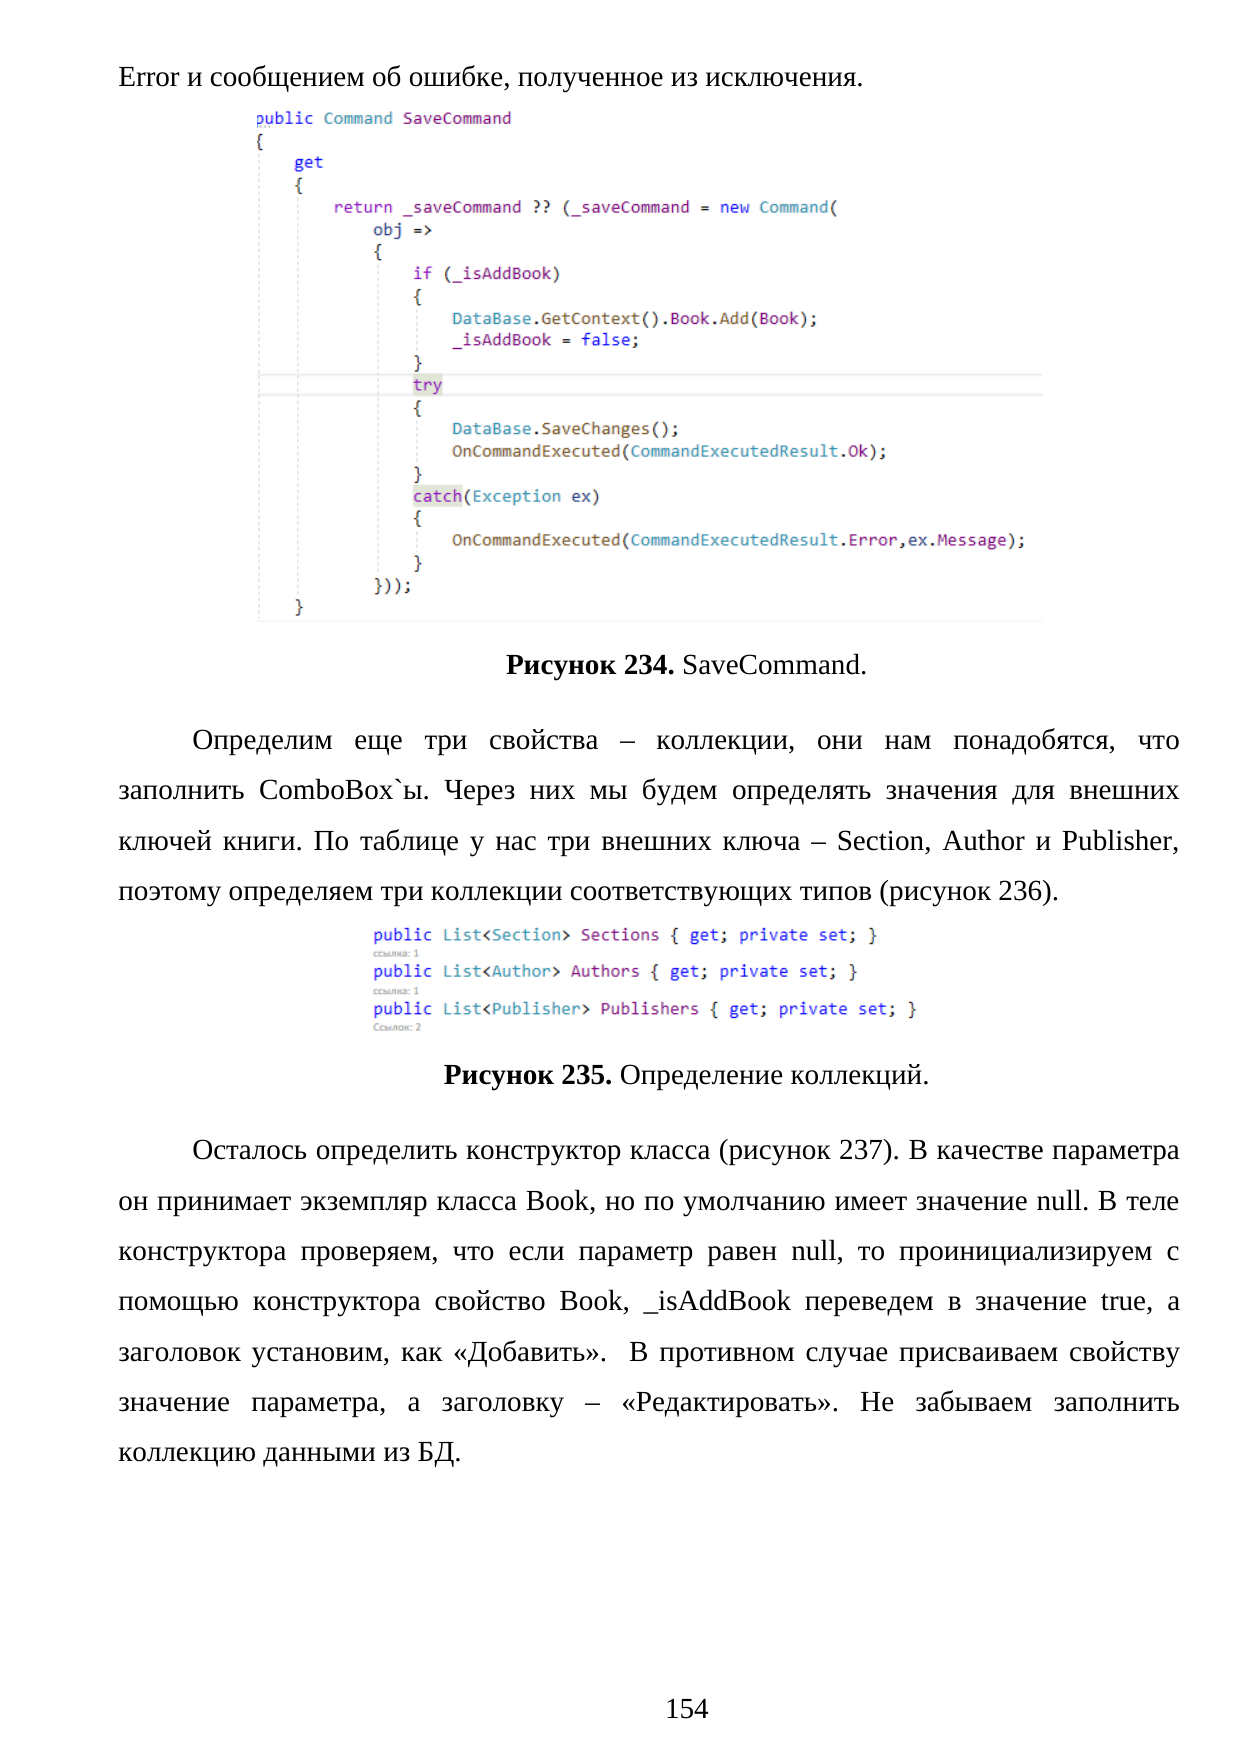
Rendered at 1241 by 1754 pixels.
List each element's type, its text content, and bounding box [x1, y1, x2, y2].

picture [366, 923, 933, 1032]
text Определим еще три свойства – коллекции, они нам понадобятся, что заполнить ComboBox`ы. Через них мы будем определять значения для внешних ключей книги. По таблице у нас три внешних ключа – Section, Author и Publisher, поэтому определяем три коллекции соответствующих типов (рисунок 236). [118, 722, 1181, 907]
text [118, 59, 1181, 93]
picture [257, 109, 1043, 622]
text Осталось определить конструктор класса (рисунок 237). В качестве параметра он принимает экземпляр класса Book, но по умолчанию имеет значение null. В теле конструктора проверяем, что если параметр равен null, то проинициализируем с помощью конструктора свойство Book, _isAddBook переведем в значение true, а заголовок установим, как «Добавить». В противном случае присваиваем свойству значение параметра, а заголовку – «Редактировать». Не забываем заполнить коллекцию данными из БД. [118, 1132, 1181, 1468]
